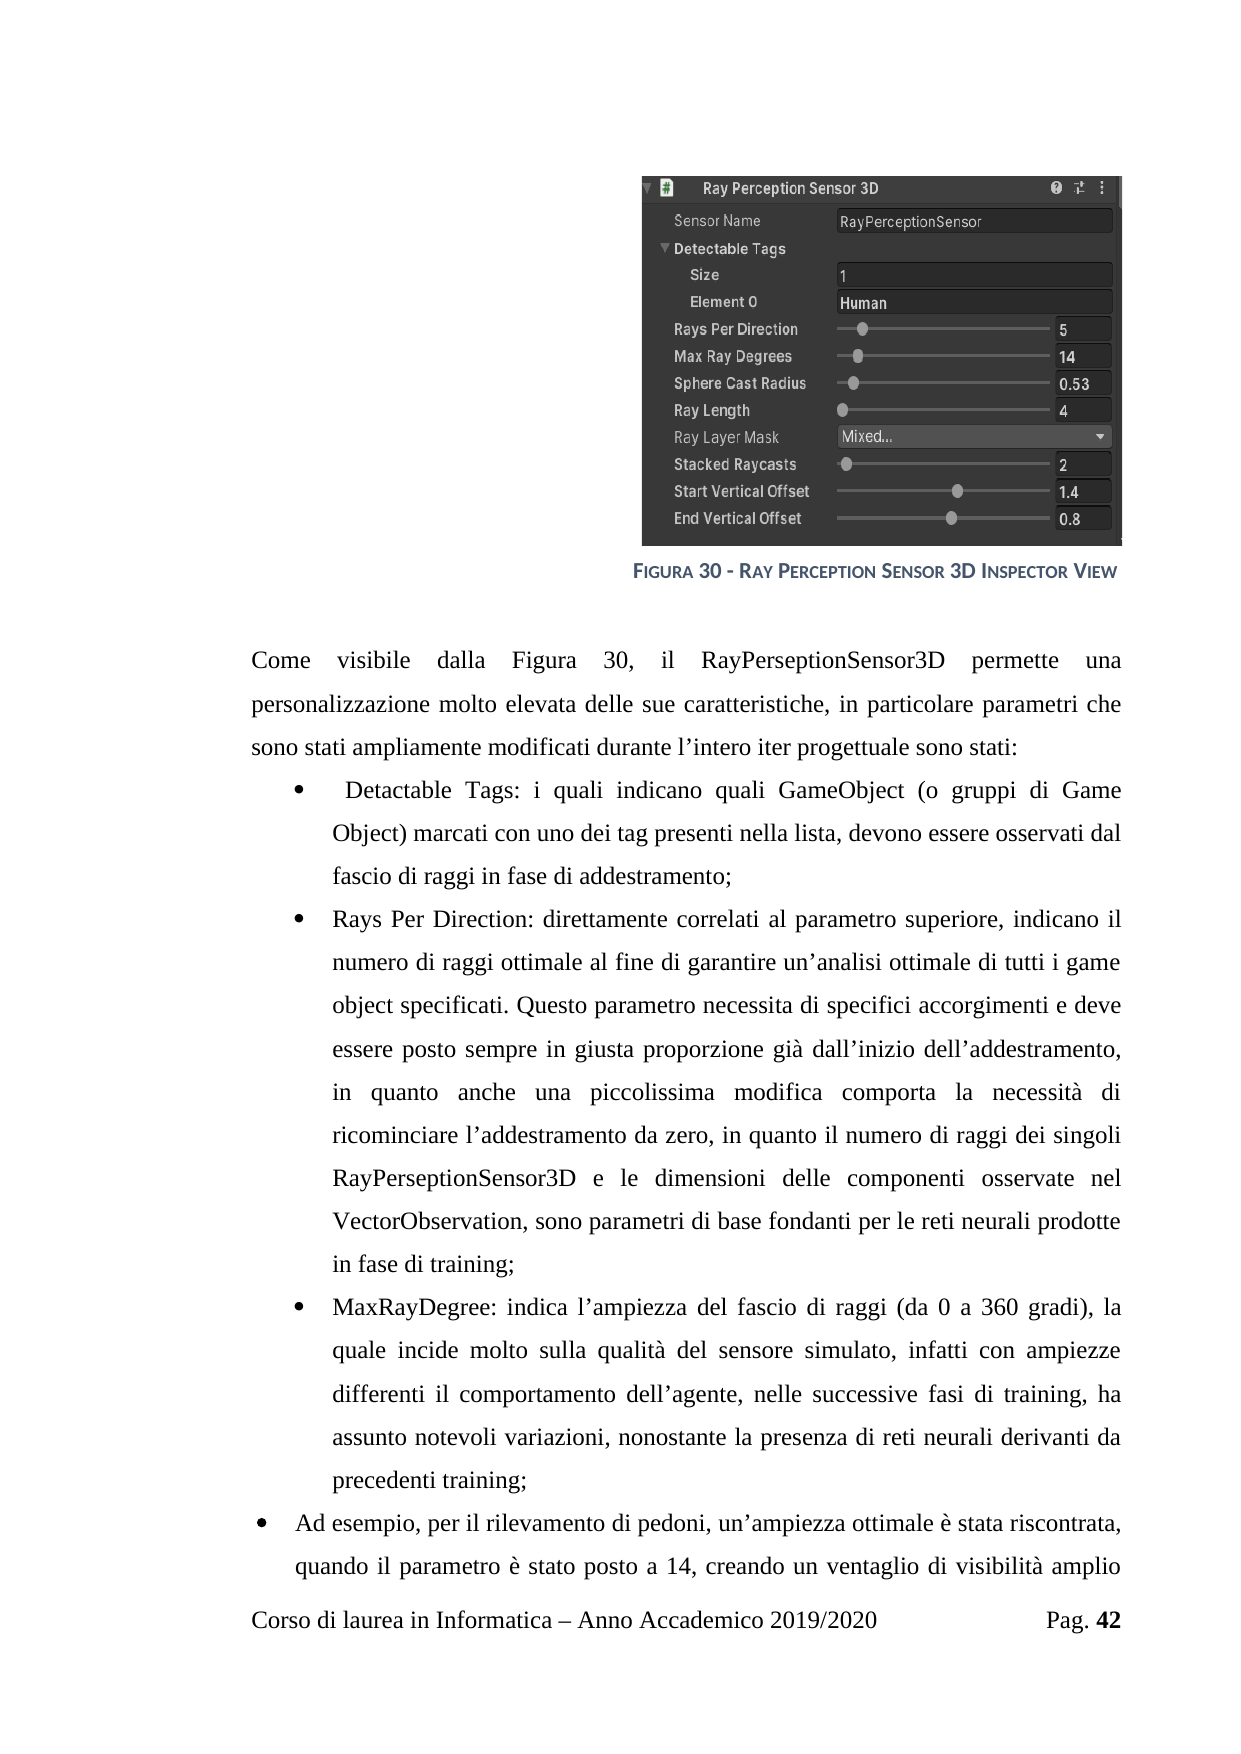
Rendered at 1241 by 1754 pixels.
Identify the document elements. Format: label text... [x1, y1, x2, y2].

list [257, 1508, 1122, 1580]
list Detactable Tags: i quali indicano quali GameObject (o gruppi di Game Object) marcati con uno dei tag presenti nella lista, devono essere osservati dal fascio di raggi in fase di addestramento; [294, 775, 1122, 890]
list Rays Per Direction: direttamente correlati al parametro superiore, indicano il numero di raggi ottimale al fine di garantire un’analisi ottimale di tutti i game object specificati. Questo parametro necessita di specifici accorgimenti e deve essere posto sempre in giusta proporzione già dall’inizio dell’addestramento, in quanto anche una piccolissima modifica comporta la necessità di ricominciare l’addestramento da zero, in quanto il numero di raggi dei singoli RayPerseptionSensor3D e le dimensioni delle componenti osservate nel VectorObservation, sono parametri di base fondanti per le reti neurali prodotte in fase di training; [294, 904, 1122, 1278]
picture [641, 176, 1123, 546]
text Come visibile dalla Figura 30, il RayPerseptionSensor3D permette una personalizzazione molto elevata delle sue caratteristiche, in particolare parametri che sono stati ampliamente modificati durante l’intero iter progettuale sono stati: [251, 646, 1122, 761]
list MaxRayDegree: indica l’ampiezza del fascio di raggi (da 0 a 360 gradi), la quale incide molto sulla qualità del sensore simulato, infatti con ampiezze differenti il comportamento dell’agente, nelle successive fasi di training, ha assunto notevoli variazioni, nonostante la presenza di reti neurali derivanti da precedenti training; [294, 1292, 1122, 1494]
